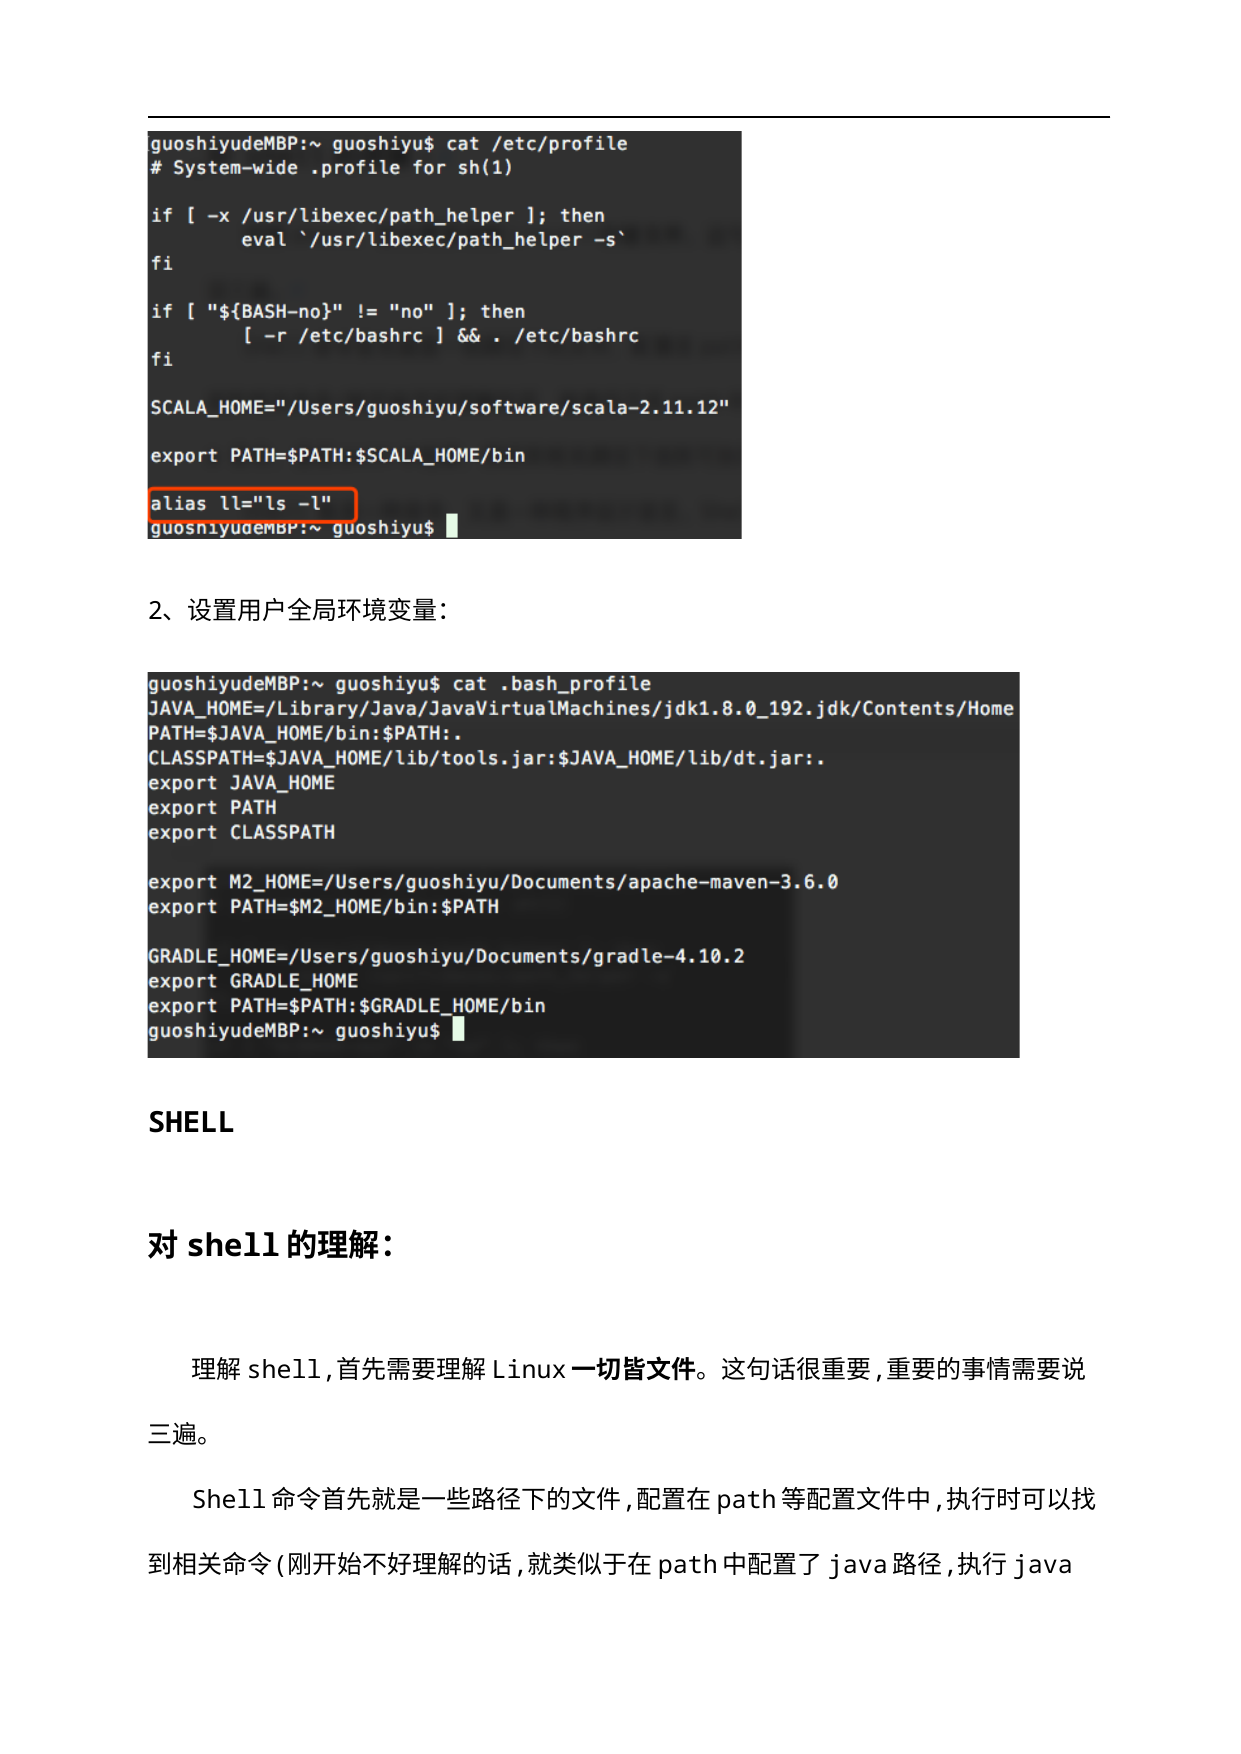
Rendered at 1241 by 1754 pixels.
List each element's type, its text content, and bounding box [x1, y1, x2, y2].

subtitle 对 shell的理解： [148, 1210, 1110, 1275]
picture [147, 672, 1020, 1058]
picture [147, 131, 742, 539]
subtitle SHELL [148, 1089, 1110, 1154]
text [148, 1465, 1110, 1595]
text 理解shell,首先需要理解Linux一切皆文件。这句话很重要,重要的事情需要说三遍。 [148, 1335, 1110, 1465]
text 2、设置用户全局环境变量： [148, 576, 1110, 641]
